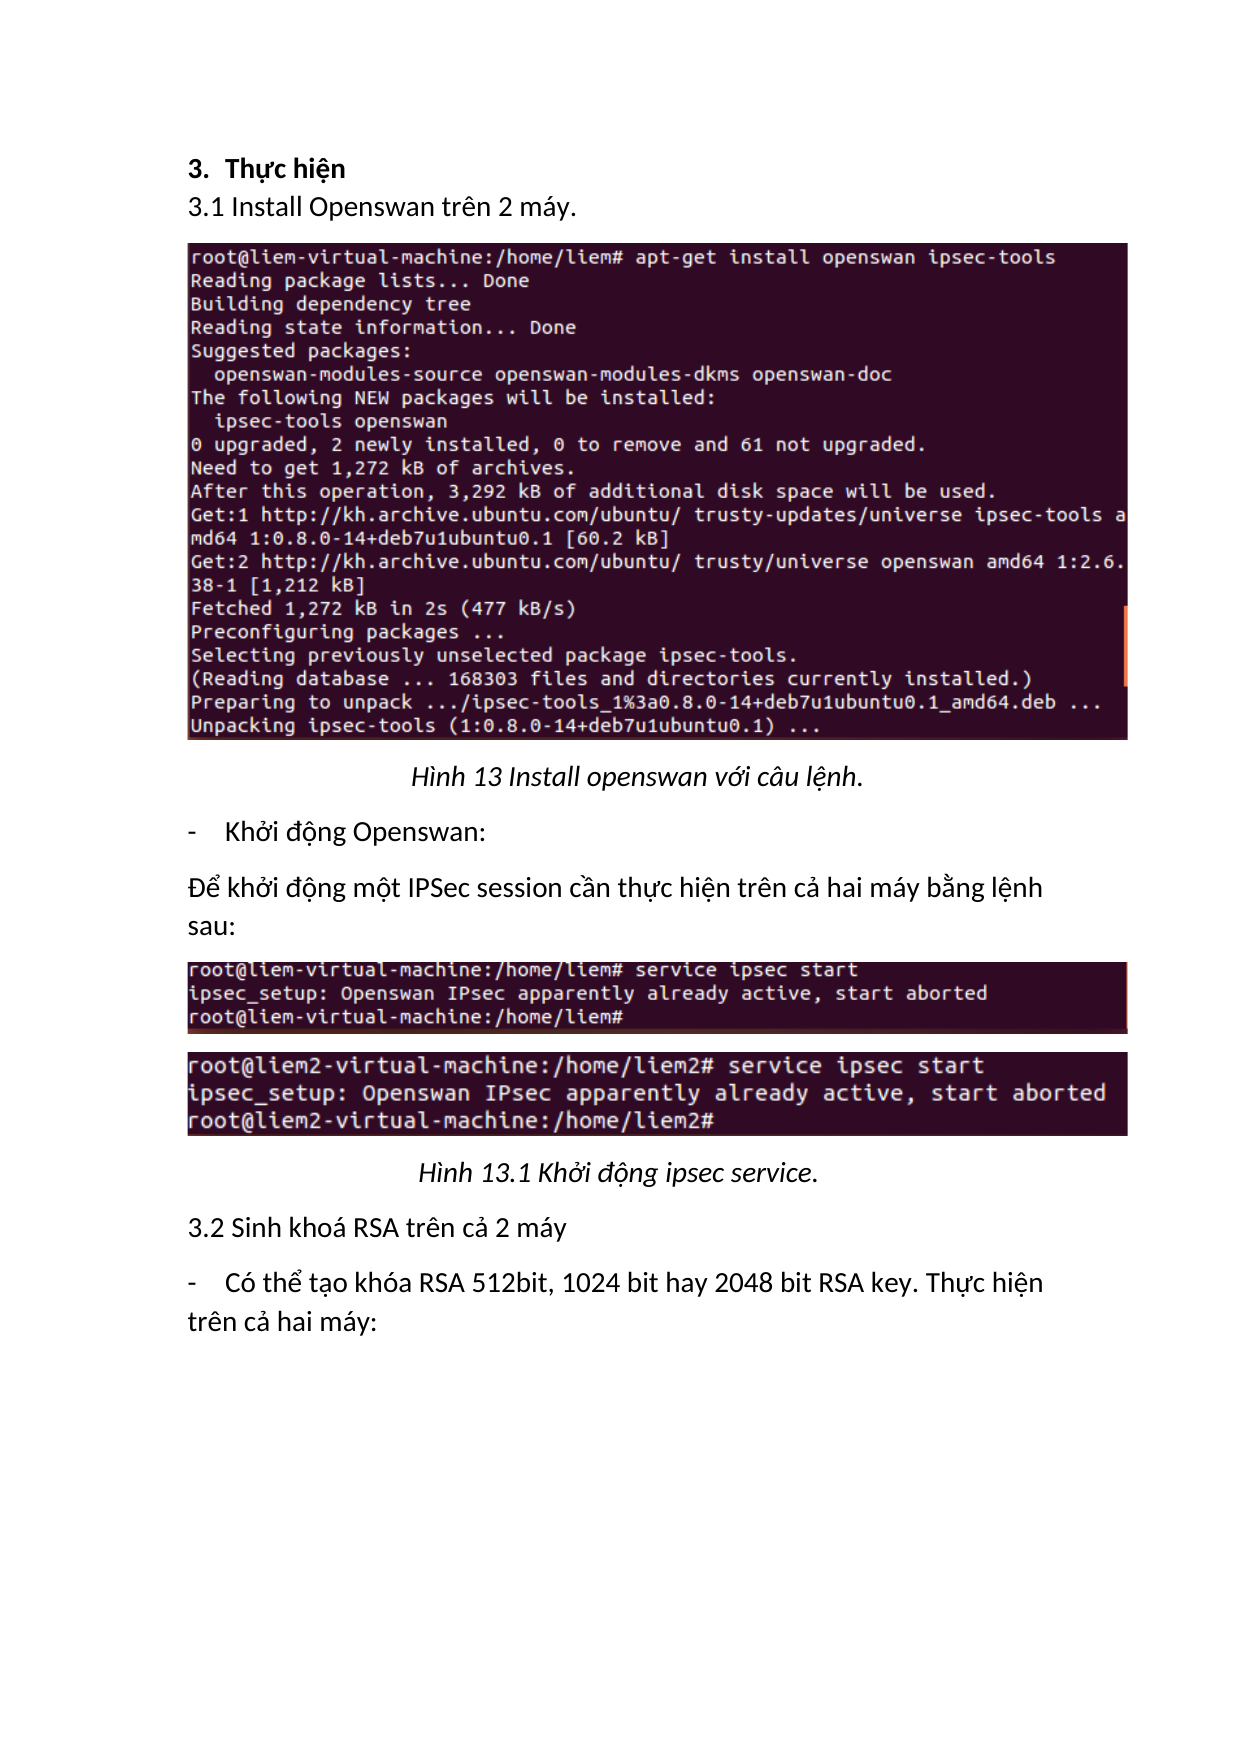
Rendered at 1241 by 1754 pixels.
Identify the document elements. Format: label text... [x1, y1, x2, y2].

list Thực hiện [187, 150, 1090, 186]
text - Khởi động Openswan: [187, 813, 1090, 849]
text Hình 13.1 Khởi động ipsec service. [150, 1154, 1090, 1190]
picture [187, 1052, 1128, 1136]
text - Có thể tạo khóa RSA 512bit, 1024 bit hay 2048 bit RSA key. Thực hiện trên cả hai máy: [187, 1264, 1090, 1338]
text Để khởi động một IPSec session cần thực hiện trên cả hai máy bằng lệnh sau: [187, 869, 1090, 943]
picture [187, 243, 1128, 740]
list Install Openswan trên 2 máy. [187, 188, 1090, 224]
list Sinh khoá RSA trên cả 2 máy [187, 1209, 1090, 1245]
text Hình 13 Install openswan với câu lệnh. [187, 758, 1090, 794]
picture [187, 962, 1128, 1034]
